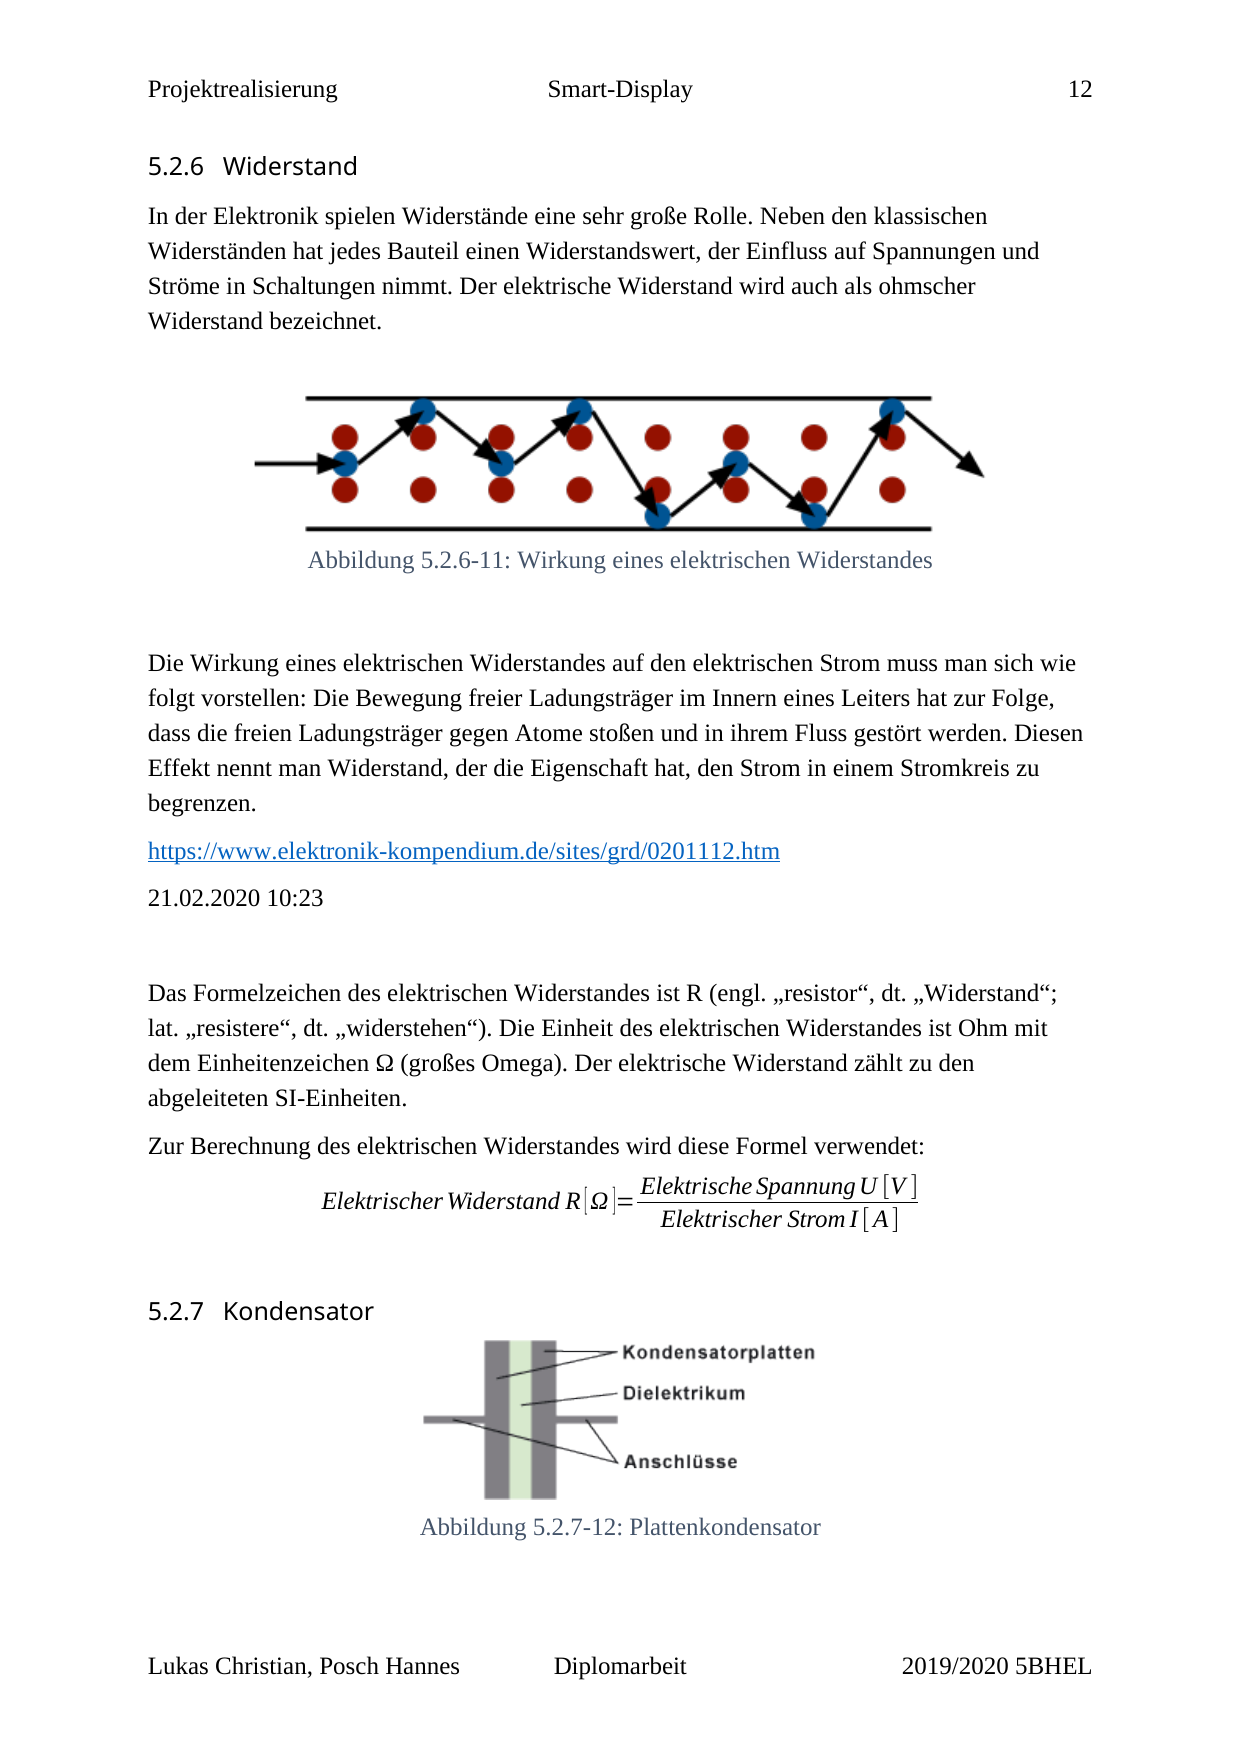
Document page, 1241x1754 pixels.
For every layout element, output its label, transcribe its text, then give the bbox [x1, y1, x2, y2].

subtitle Widerstand [148, 148, 1093, 183]
text https://www.elektronik-kompendium.de/sites/grd/0201112.htm [148, 830, 1093, 865]
picture [423, 1340, 817, 1500]
subtitle Kondensator [148, 1293, 1093, 1328]
text Die Wirkung eines elektrischen Widerstandes auf den elektrischen Strom muss man sich wie folgt vorstellen: Die Bewegung freier Ladungsträger im Innern eines Leiters hat zur Folge, dass die freien Ladungsträger gegen Atome stoßen und in ihrem Fluss gestört werden. Diesen Effekt nennt man Widerstand, der die Eigenschaft hat, den Strom in einem Stromkreis zu begrenzen. [148, 642, 1093, 817]
text In der Elektronik spielen Widerstände eine sehr große Rolle. Neben den klassischen Widerständen hat jedes Bauteil einen Widerstandswert, der Einfluss auf Spannungen und Ströme in Schaltungen nimmt. Der elektrische Widerstand wird auch als ohmscher Widerstand bezeichnet. [148, 195, 1093, 335]
text Das Formelzeichen des elektrischen Widerstandes ist R (engl. „resistor“, dt. „Widerstand“; lat. „resistere“, dt. „widerstehen“). Die Einheit des elektrischen Widerstandes ist Ohm mit dem Einheitenzeichen Ω (großes Omega). Der elektrische Widerstand zählt zu den abgeleiteten SI-Einheiten. [148, 972, 1093, 1112]
text 21.02.2020 10:23 [148, 877, 1093, 912]
text Zur Berechnung des elektrischen Widerstandes wird diese Formel verwendet: [148, 1125, 1093, 1160]
picture [254, 395, 986, 533]
